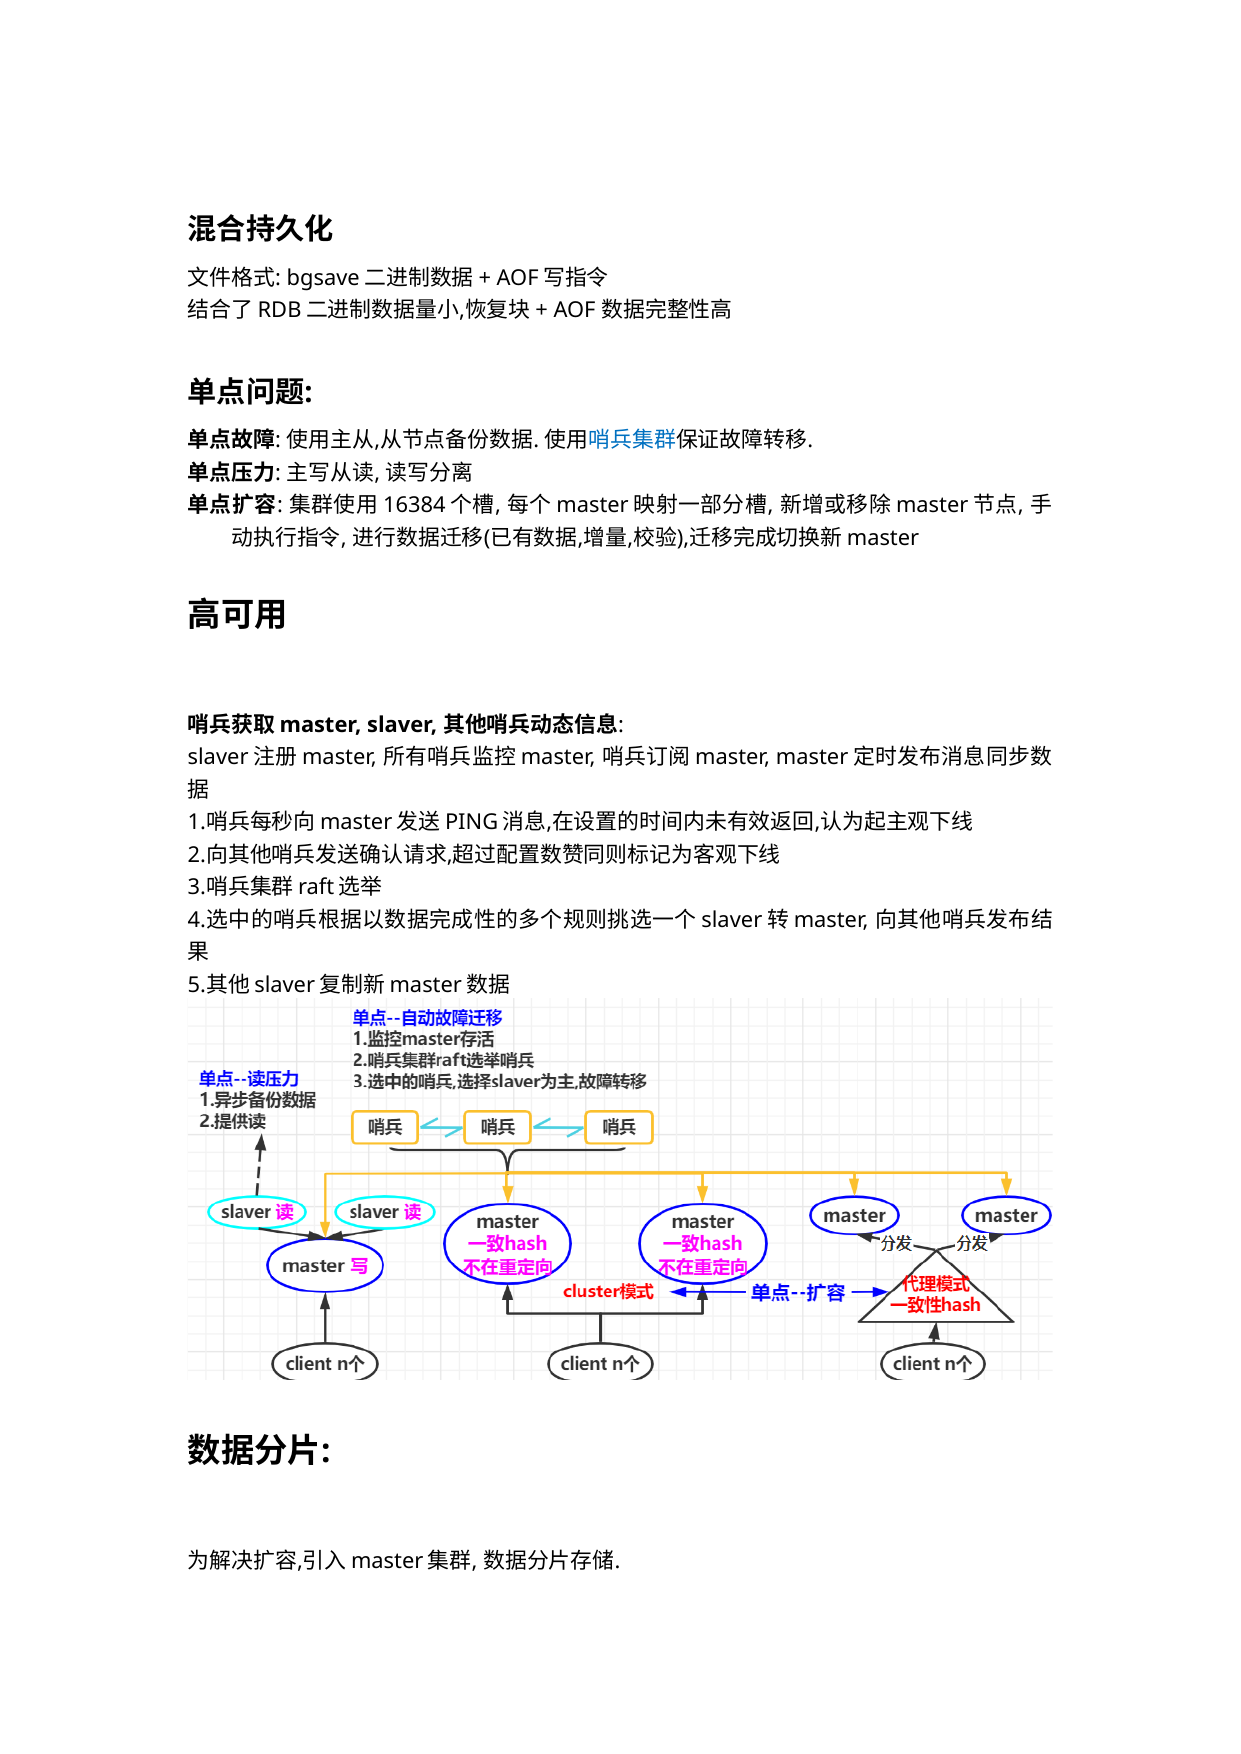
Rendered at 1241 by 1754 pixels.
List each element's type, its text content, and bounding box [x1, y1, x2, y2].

text 混合持久化 [187, 194, 1053, 259]
text 文件格式: bgsave二进制数据 + AOF写指令 [187, 259, 1053, 292]
text 为解决扩容,引入master集群, 数据分片存储. [187, 1543, 1053, 1576]
text 3.哨兵集群raft选举 [187, 869, 1053, 901]
text 单点扩容: 集群使用16384个槽, 每个master映射一部分槽, 新增或移除master节点, 手动执行指令, 进行数据迁移(已有数据,增量,校验),迁移完成切换新master [187, 487, 1053, 552]
text 单点压力: 主写从读, 读写分离 [187, 454, 1053, 487]
text 4.选中的哨兵根据以数据完成性的多个规则挑选一个slaver转master, 向其他哨兵发布结果 [187, 901, 1053, 966]
text 单点故障: 使用主从,从节点备份数据. 使用哨兵集群保证故障转移. [187, 422, 1053, 454]
text 1.哨兵每秒向master发送PING消息,在设置的时间内未有效返回,认为起主观下线 [187, 804, 1053, 836]
text slaver注册master, 所有哨兵监控master, 哨兵订阅master, master定时发布消息同步数据 [187, 739, 1053, 804]
text 5.其他slaver复制新master数据 [187, 966, 1053, 998]
text 2.向其他哨兵发送确认请求,超过配置数赞同则标记为客观下线 [187, 836, 1053, 869]
text 哨兵获取master, slaver, 其他哨兵动态信息: [187, 706, 1053, 739]
text 结合了RDB二进制数据量小,恢复块 + AOF 数据完整性高 [187, 292, 1053, 324]
subtitle 高可用 [187, 579, 1053, 644]
picture [187, 998, 1053, 1380]
subtitle 数据分片: [187, 1416, 1053, 1481]
text 单点问题: [187, 357, 1053, 422]
